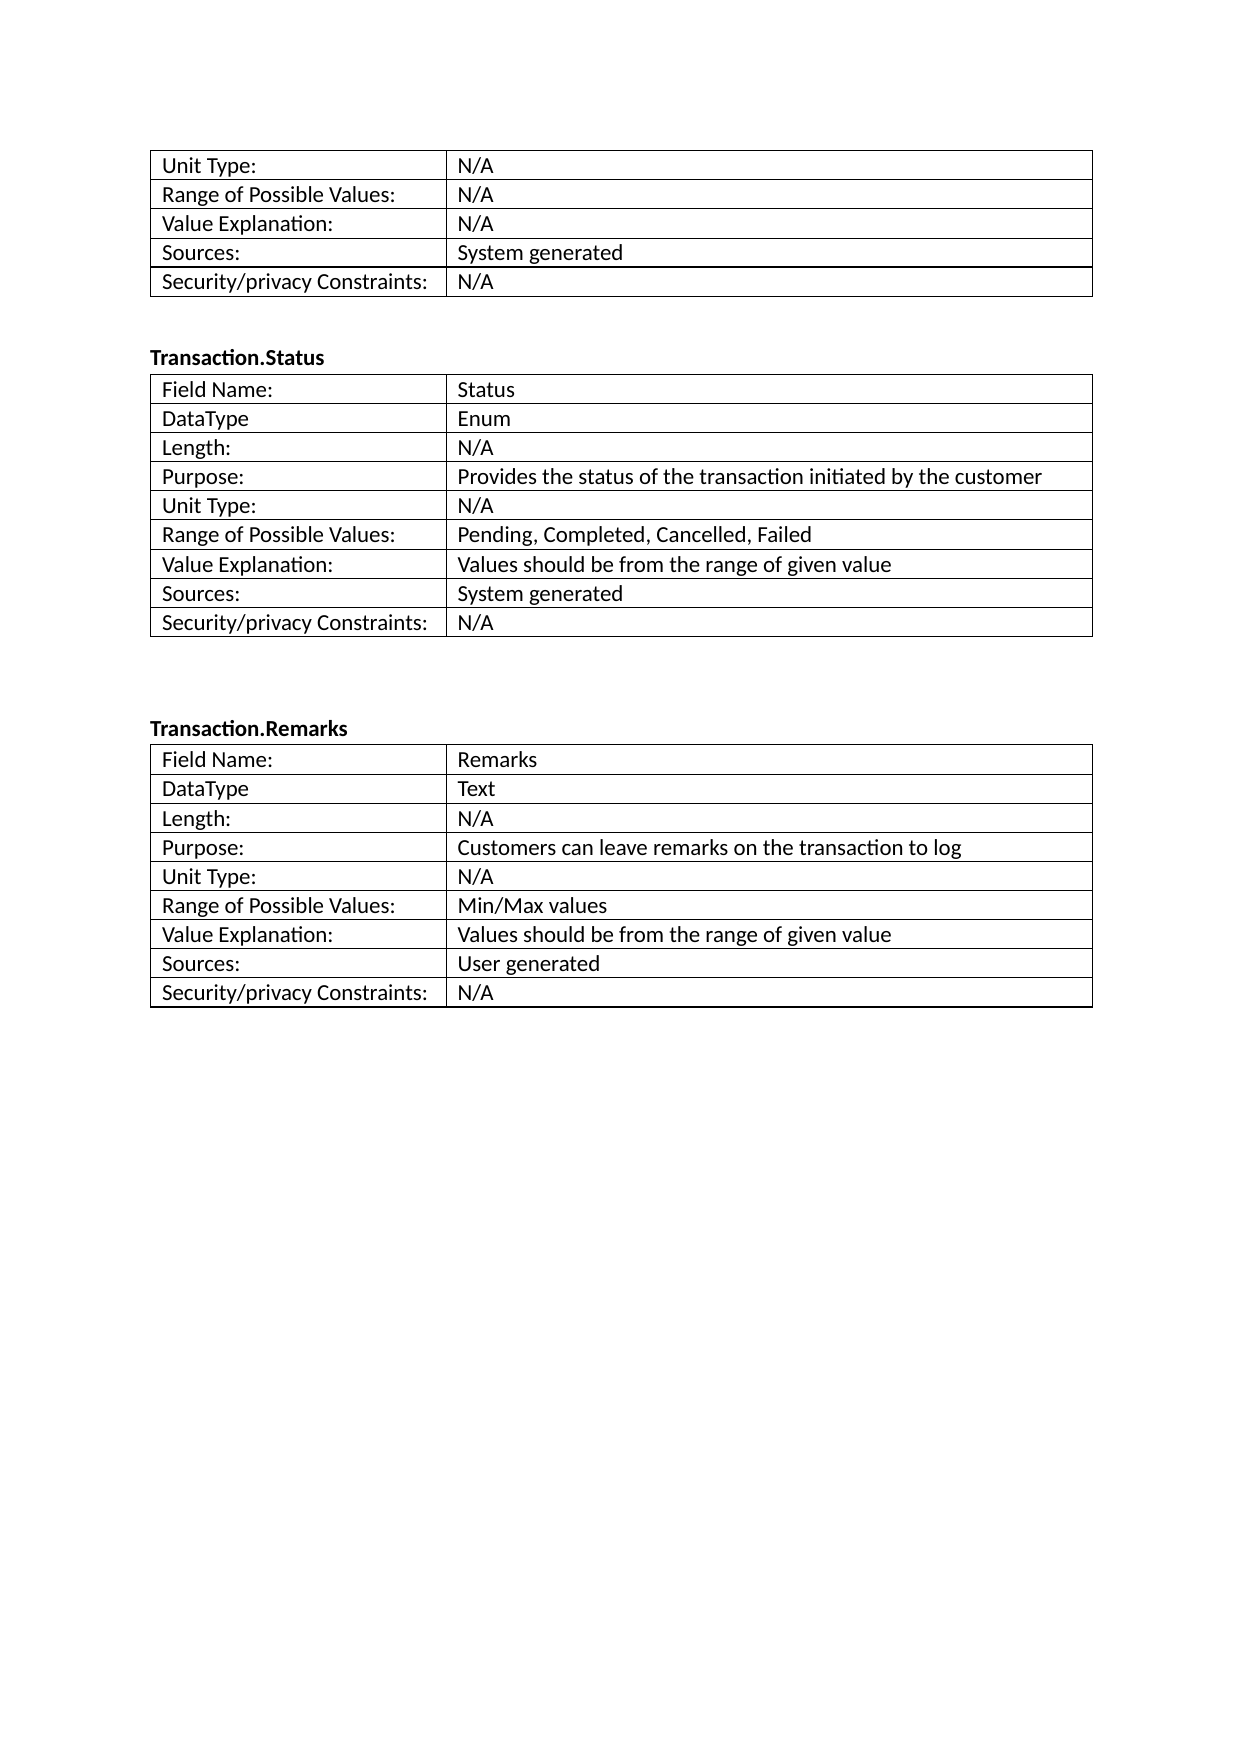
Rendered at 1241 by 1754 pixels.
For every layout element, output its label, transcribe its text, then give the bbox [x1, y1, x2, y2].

table_cell N/A [447, 151, 1092, 179]
table_cell Values should be from the range of given value [447, 920, 1092, 948]
table_cell Sources: [151, 239, 446, 266]
table_header Remarks [447, 745, 1092, 773]
table_header Field Name: [151, 745, 446, 773]
table_cell Unit Type: [151, 151, 446, 179]
table_cell DataType [151, 404, 446, 432]
table_cell Range of Possible Values: [151, 180, 446, 208]
table_header Field Name: [151, 375, 446, 403]
table_cell Range of Possible Values: [151, 891, 446, 919]
table_cell Unit Type: [151, 491, 446, 519]
table_cell Length: [151, 433, 446, 461]
table_cell Purpose: [151, 833, 446, 861]
table_cell System generated [447, 579, 1092, 607]
table_cell Min/Max values [447, 891, 1092, 919]
table_cell DataType [151, 775, 446, 803]
table_header Status [447, 375, 1092, 403]
table_cell Enum [447, 404, 1092, 432]
table_cell Values should be from the range of given value [447, 550, 1092, 578]
table_cell Length: [151, 804, 446, 832]
text Transaction.Status [150, 343, 1090, 371]
table_cell Security/privacy Constraints: [151, 978, 446, 1006]
table_cell N/A [447, 180, 1092, 208]
table_cell N/A [447, 433, 1092, 461]
text Transaction.Remarks [150, 714, 1090, 742]
table_cell N/A [447, 804, 1092, 832]
table_cell Unit Type: [151, 862, 446, 890]
table_cell User generated [447, 949, 1092, 977]
table_cell Pending, Completed, Cancelled, Failed [447, 520, 1092, 549]
table_cell Value Explanation: [151, 209, 446, 237]
table_cell N/A [447, 608, 1092, 636]
table_cell Value Explanation: [151, 920, 446, 948]
table_cell Customers can leave remarks on the transaction to log [447, 833, 1092, 861]
table_cell Text [447, 775, 1092, 803]
table_cell Range of Possible Values: [151, 520, 446, 549]
table_cell Purpose: [151, 462, 446, 490]
table_cell Sources: [151, 579, 446, 607]
table_cell N/A [447, 209, 1092, 237]
table_cell Sources: [151, 949, 446, 977]
table_cell System generated [447, 239, 1092, 266]
table_cell Provides the status of the transaction initiated by the customer [447, 462, 1092, 490]
table_cell Value Explanation: [151, 550, 446, 578]
table_cell N/A [447, 491, 1092, 519]
table_cell N/A [447, 862, 1092, 890]
table_cell N/A [447, 268, 1092, 296]
table_cell N/A [447, 978, 1092, 1006]
table_cell Security/privacy Constraints: [151, 268, 446, 296]
table_cell Security/privacy Constraints: [151, 608, 446, 636]
